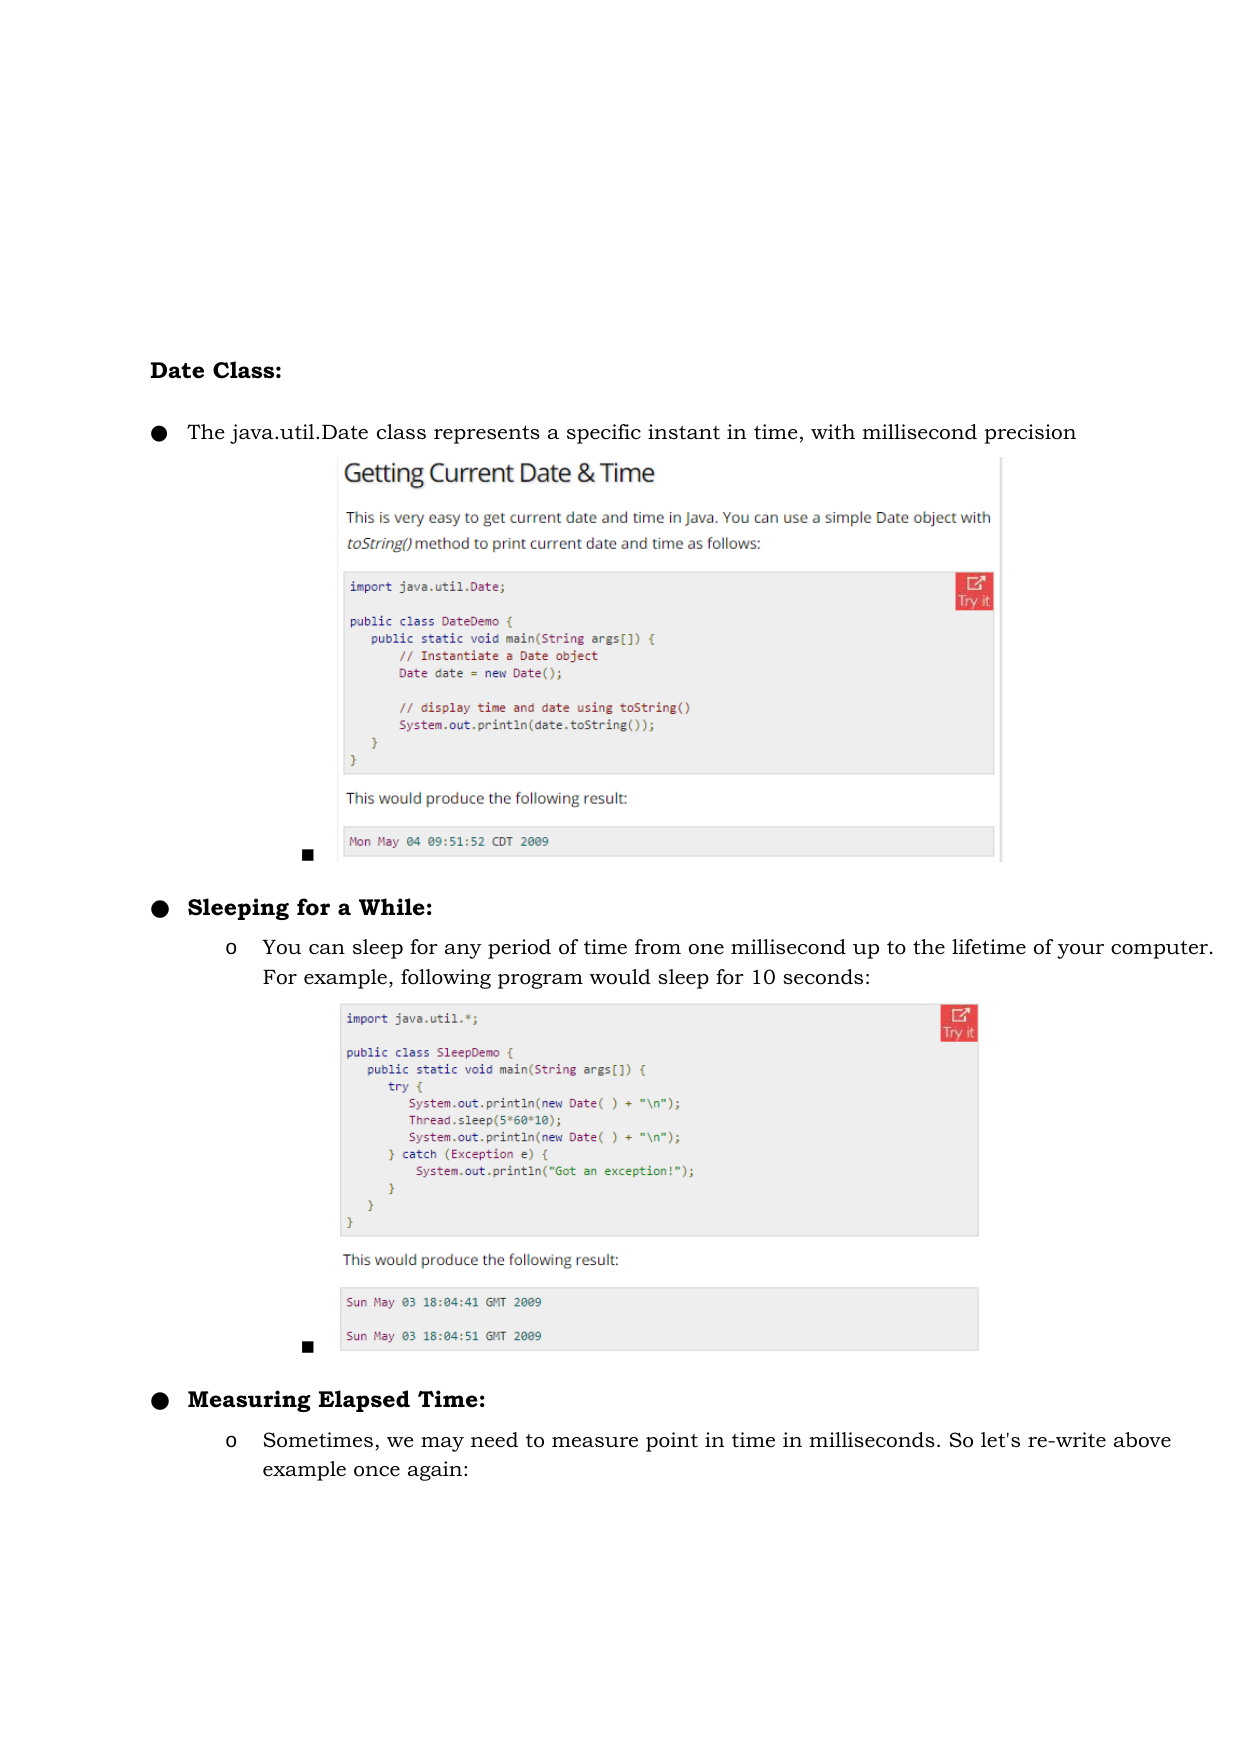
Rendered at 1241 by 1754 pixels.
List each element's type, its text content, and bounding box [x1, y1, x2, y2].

list You can sleep for any period of time from one millisecond up to the lifetime of your computer. For example, following program would sleep for 10 seconds: [225, 935, 1237, 989]
picture [337, 457, 1003, 862]
list Measuring Elapsed Time: [150, 1374, 1237, 1421]
list The java.util.Date class represents a specific instant in time, with millisecond precision [150, 408, 1237, 451]
text Date Class: [150, 357, 1237, 383]
list Sleeping for a While: [150, 881, 1237, 928]
picture [337, 992, 984, 1354]
list Sometimes, we may need to measure point in time in milliseconds. So let's re-write above example once again: [225, 1428, 1237, 1482]
